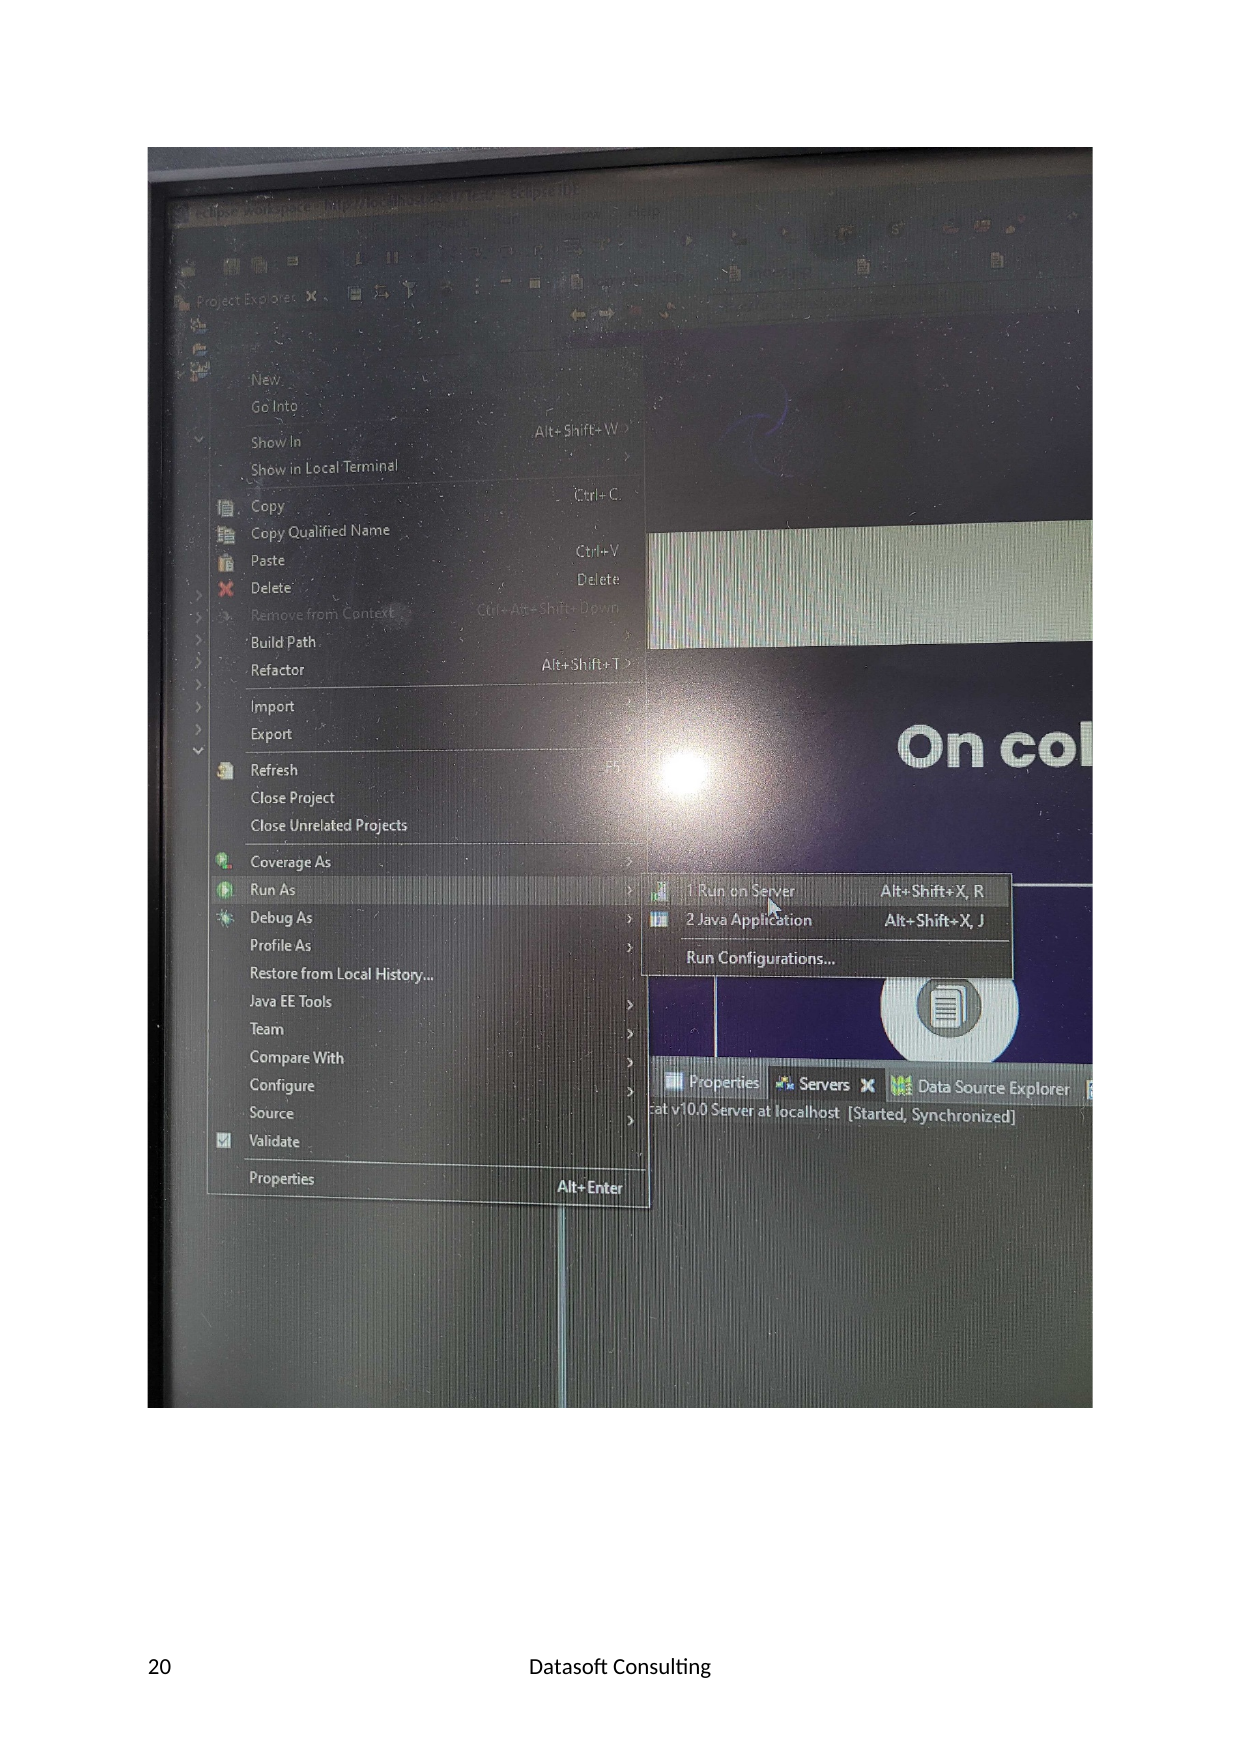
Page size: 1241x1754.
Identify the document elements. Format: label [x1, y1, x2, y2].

picture [147, 147, 1093, 1408]
